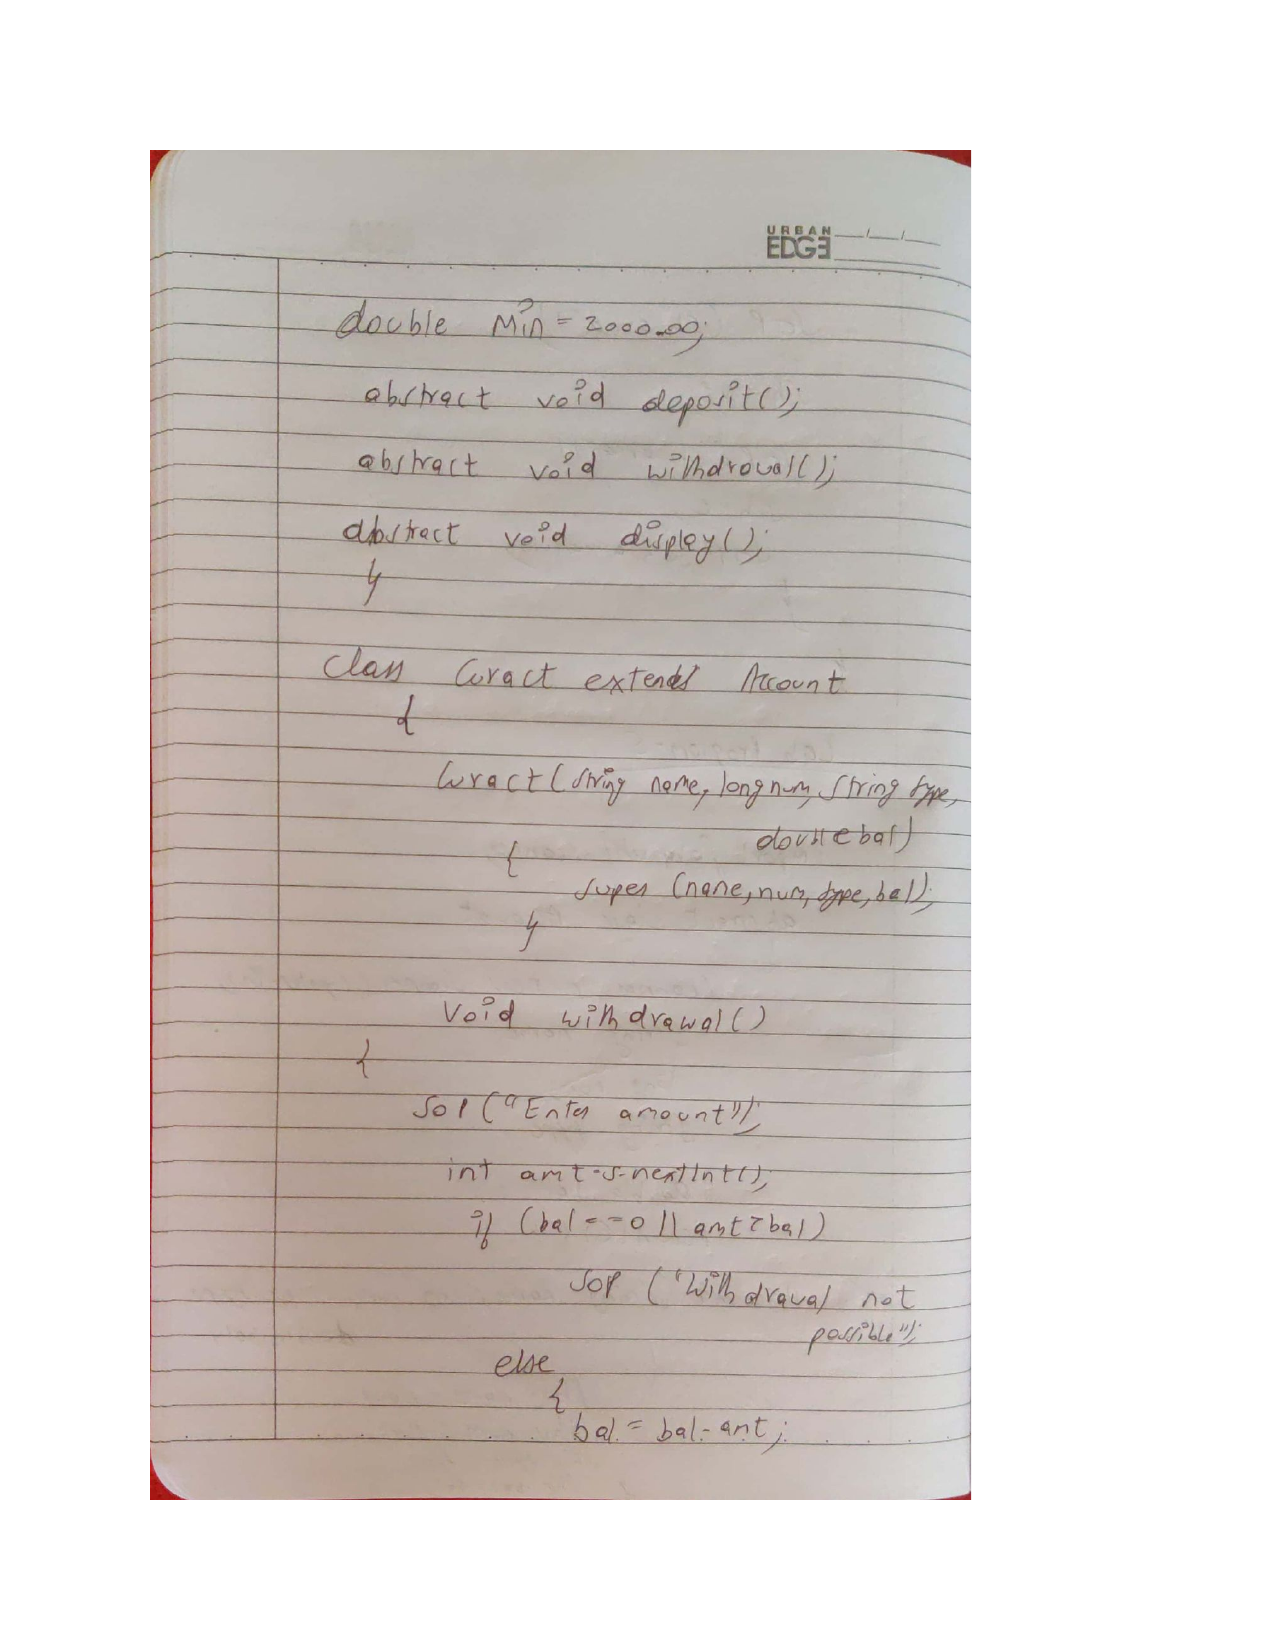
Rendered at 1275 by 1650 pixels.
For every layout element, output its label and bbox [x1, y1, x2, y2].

picture [150, 150, 972, 1500]
